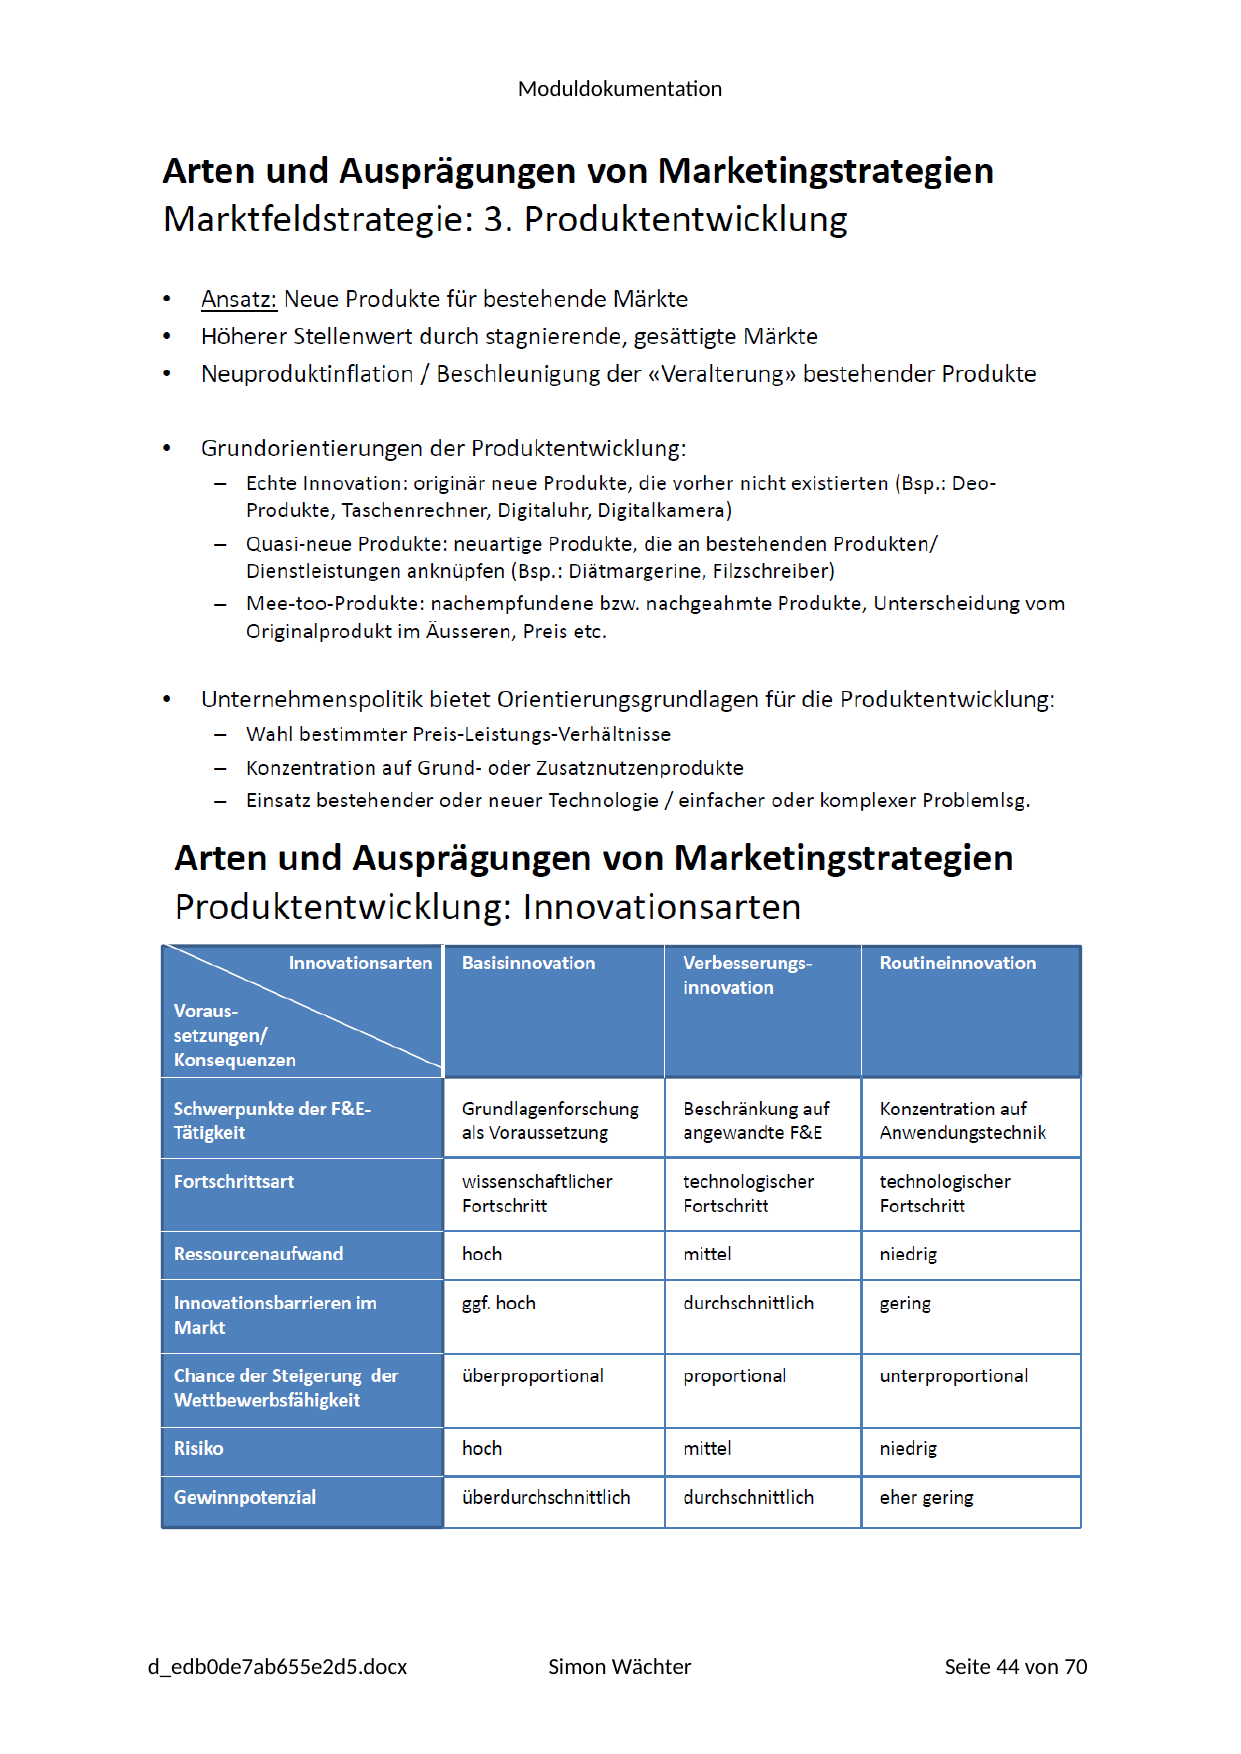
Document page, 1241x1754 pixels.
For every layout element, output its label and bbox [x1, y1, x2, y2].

picture [147, 835, 1093, 1537]
picture [147, 147, 1093, 817]
